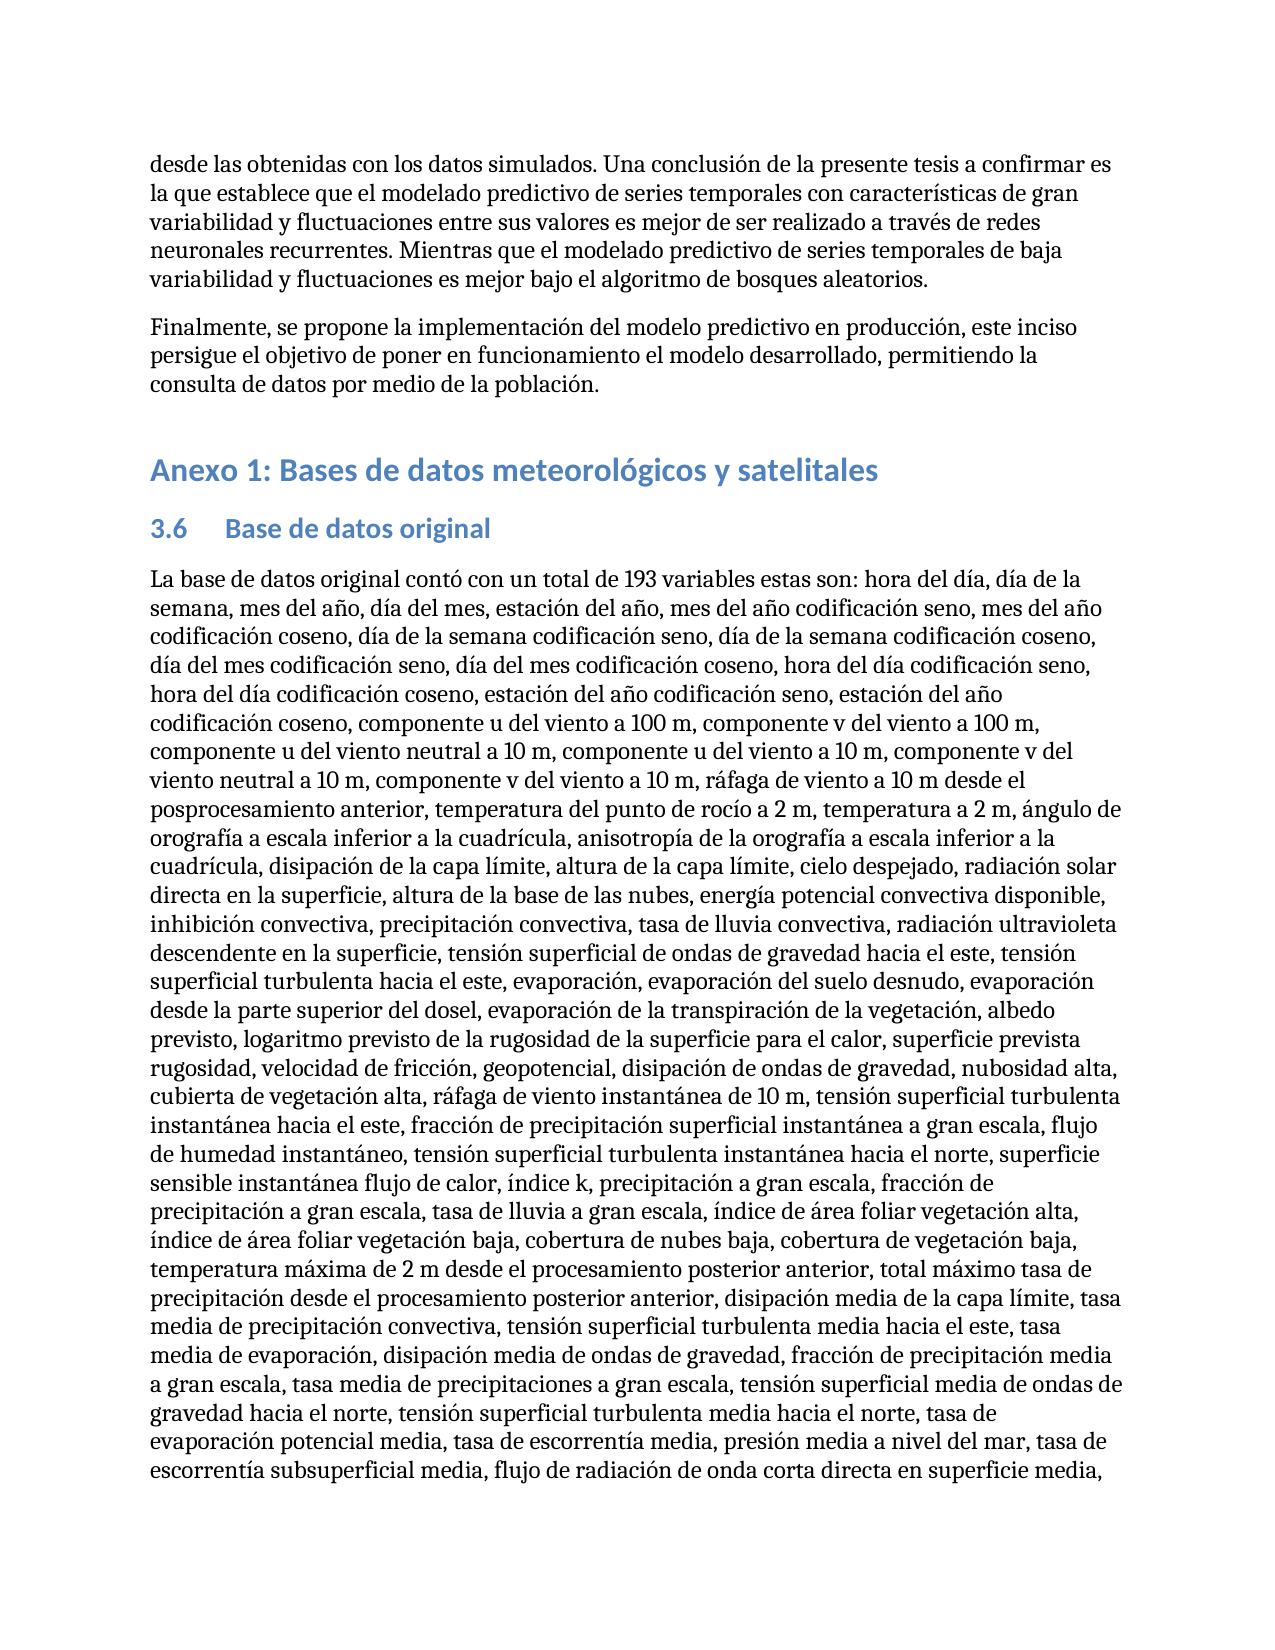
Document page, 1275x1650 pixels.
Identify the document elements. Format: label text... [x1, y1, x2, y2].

subtitle 3.6 Base de datos original [150, 510, 1125, 546]
subtitle Anexo 1: Bases de datos meteorológicos y satelitales [150, 449, 1125, 489]
text Finalmente, se propone la implementación del modelo predictivo en producción, este inciso persigue el objetivo de poner en funcionamiento el modelo desarrollado, permitiendo la consulta de datos por medio de la población. [150, 312, 1125, 399]
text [150, 565, 1125, 1485]
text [150, 150, 1125, 294]
